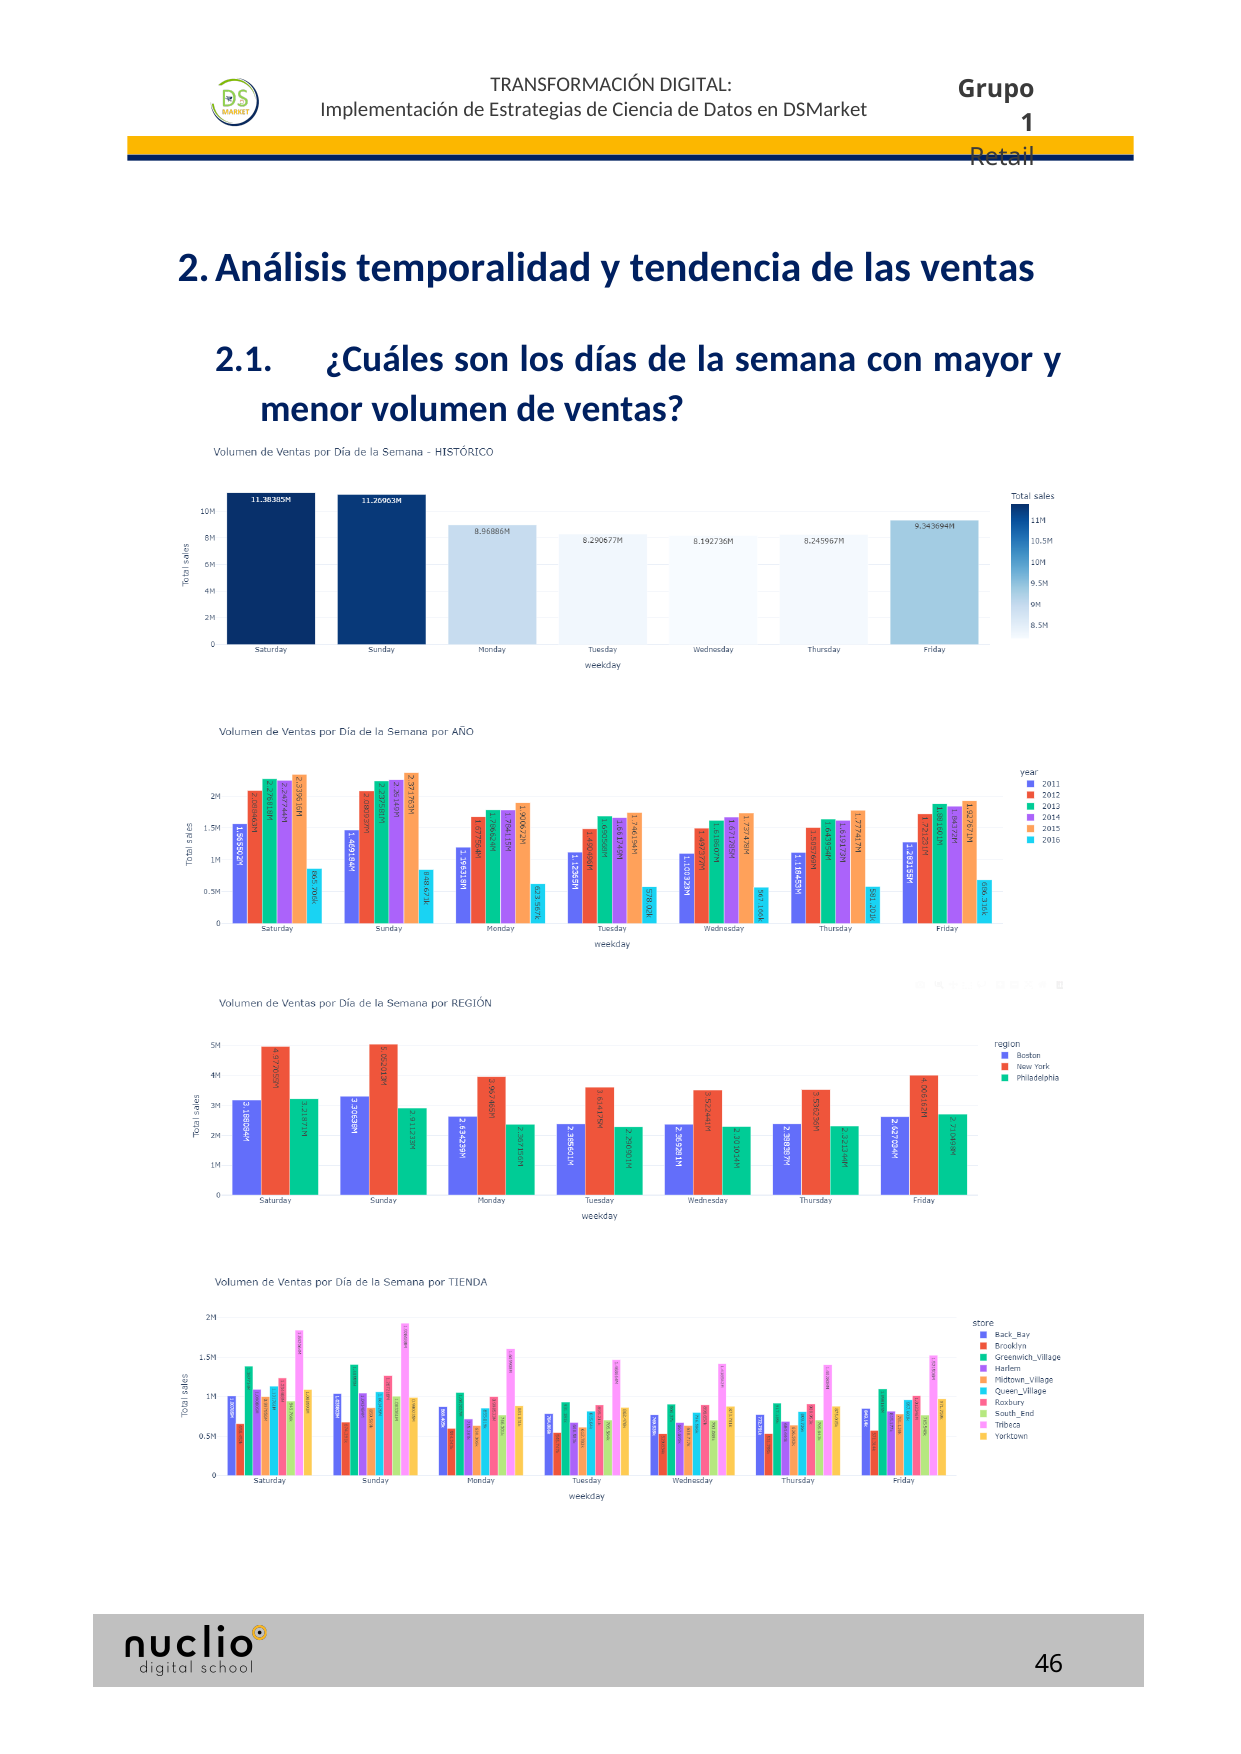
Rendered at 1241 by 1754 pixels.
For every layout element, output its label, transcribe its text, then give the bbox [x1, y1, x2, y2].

picture [125, 1625, 267, 1676]
picture [177, 443, 1063, 685]
subtitle ¿Cuáles son los días de la semana con mayor y menor volumen de ventas? [215, 334, 1063, 431]
picture [177, 981, 1063, 1238]
picture [177, 1261, 1063, 1512]
picture [205, 70, 264, 127]
subtitle Análisis temporalidad y tendencia de las ventas [177, 241, 1063, 292]
picture [177, 709, 1063, 958]
